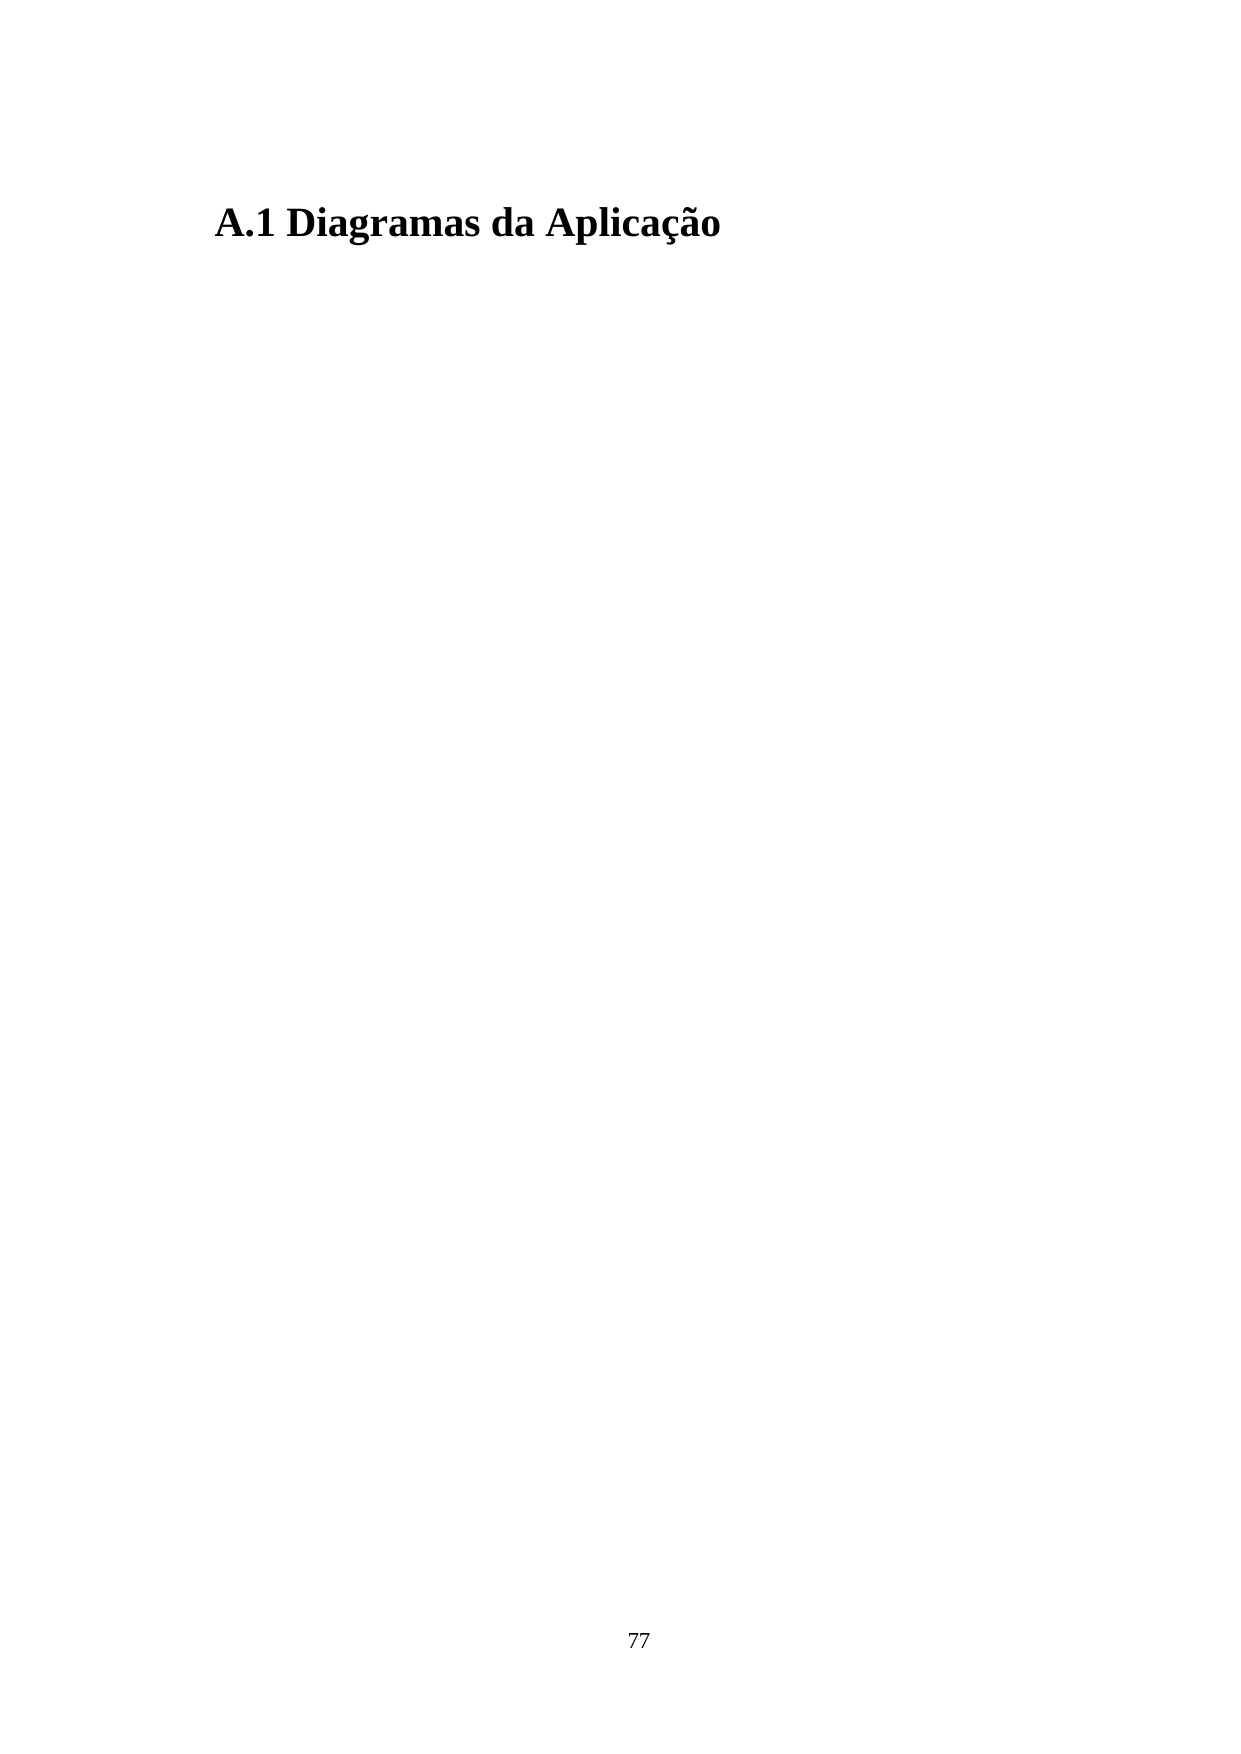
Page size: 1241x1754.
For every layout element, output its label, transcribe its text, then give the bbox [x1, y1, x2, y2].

subtitle A.1 Diagramas da Aplicação [177, 198, 1063, 246]
